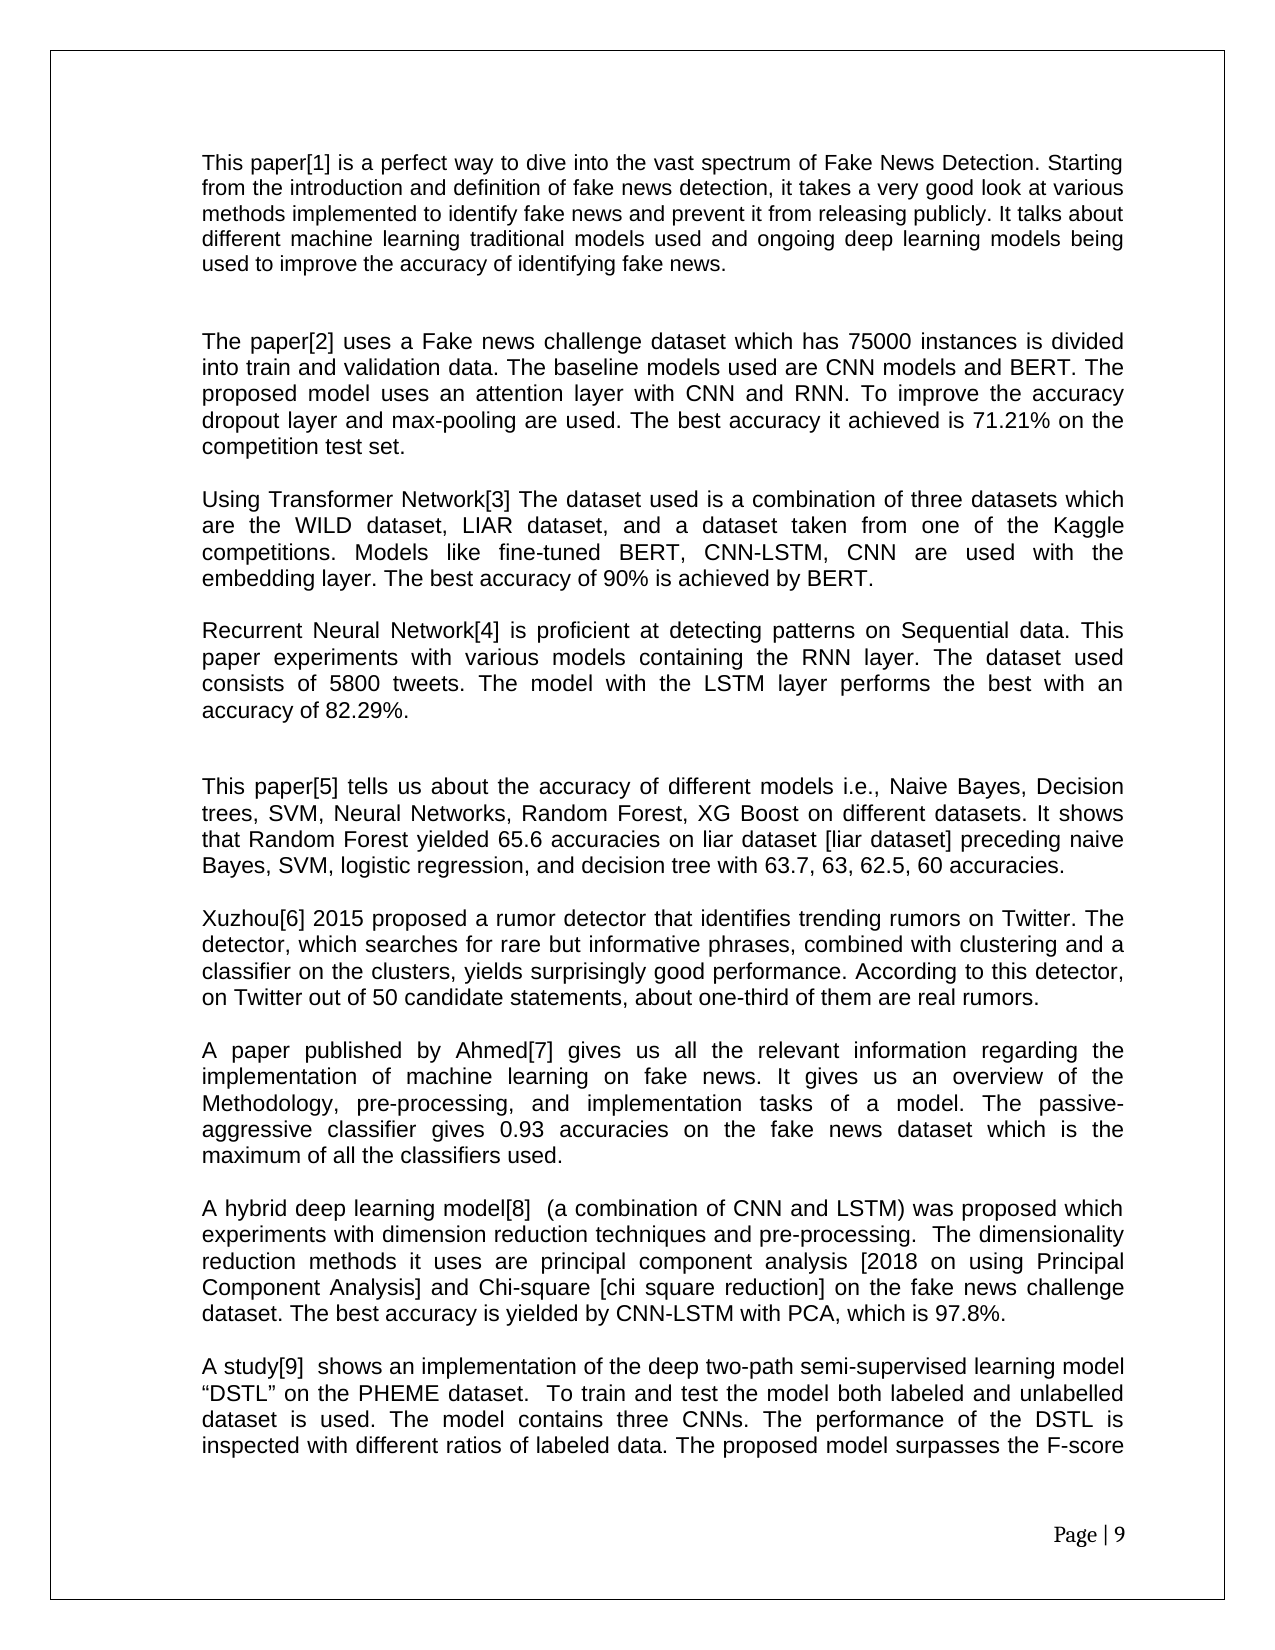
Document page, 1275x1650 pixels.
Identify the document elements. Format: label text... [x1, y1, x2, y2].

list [202, 1353, 1125, 1458]
list This paper[1] is a perfect way to dive into the vast spectrum of Fake News Detection. Starting from the introduction and definition of fake news detection, it takes a very good look at various methods implemented to identify fake news and prevent it from releasing publicly. It talks about different machine learning traditional models used and ongoing deep learning models being used to improve the accuracy of identifying fake news. [202, 150, 1125, 276]
list Xuzhou[6] 2015 proposed a rumor detector that identifies trending rumors on Twitter. The detector, which searches for rare but informative phrases, combined with clustering and a classiﬁer on the clusters, yields surprisingly good performance. According to this detector, on Twitter out of 50 candidate statements, about one-third of them are real rumors. [202, 905, 1125, 1011]
list The paper[2] uses a Fake news challenge dataset which has 75000 instances is divided into train and validation data. The baseline models used are CNN models and BERT. The proposed model uses an attention layer with CNN and RNN. To improve the accuracy dropout layer and max-pooling are used. The best accuracy it achieved is 71.21% on the competition test set. [202, 328, 1125, 459]
list Recurrent Neural Network[4] is proficient at detecting patterns on Sequential data. This paper experiments with various models containing the RNN layer. The dataset used consists of 5800 tweets. The model with the LSTM layer performs the best with an accuracy of 82.29%. [202, 617, 1125, 723]
list A hybrid deep learning model[8] (a combination of CNN and LSTM) was proposed which experiments with dimension reduction techniques and pre-processing. The dimensionality reduction methods it uses are principal component analysis [2018 on using Principal Component Analysis] and Chi-square [chi square reduction] on the fake news challenge dataset. The best accuracy is yielded by CNN-LSTM with PCA, which is 97.8%. [202, 1169, 1125, 1327]
list A paper published by Ahmed[7] gives us all the relevant information regarding the implementation of machine learning on fake news. It gives us an overview of the Methodology, pre-processing, and implementation tasks of a model. The passive-aggressive classifier gives 0.93 accuracies on the fake news dataset which is the maximum of all the classifiers used. [202, 1037, 1125, 1169]
list This paper[5] tells us about the accuracy of different models i.e., Naive Bayes, Decision trees, SVM, Neural Networks, Random Forest, XG Boost on different datasets. It shows that Random Forest yielded 65.6 accuracies on liar dataset [liar dataset] preceding naive Bayes, SVM, logistic regression, and decision tree with 63.7, 63, 62.5, 60 accuracies. [202, 773, 1125, 879]
list Using Transformer Network[3] The dataset used is a combination of three datasets which are the WILD dataset, LIAR dataset, and a dataset taken from one of the Kaggle competitions. Models like fine-tuned BERT, CNN-LSTM, CNN are used with the embedding layer. The best accuracy of 90% is achieved by BERT. [202, 486, 1125, 591]
